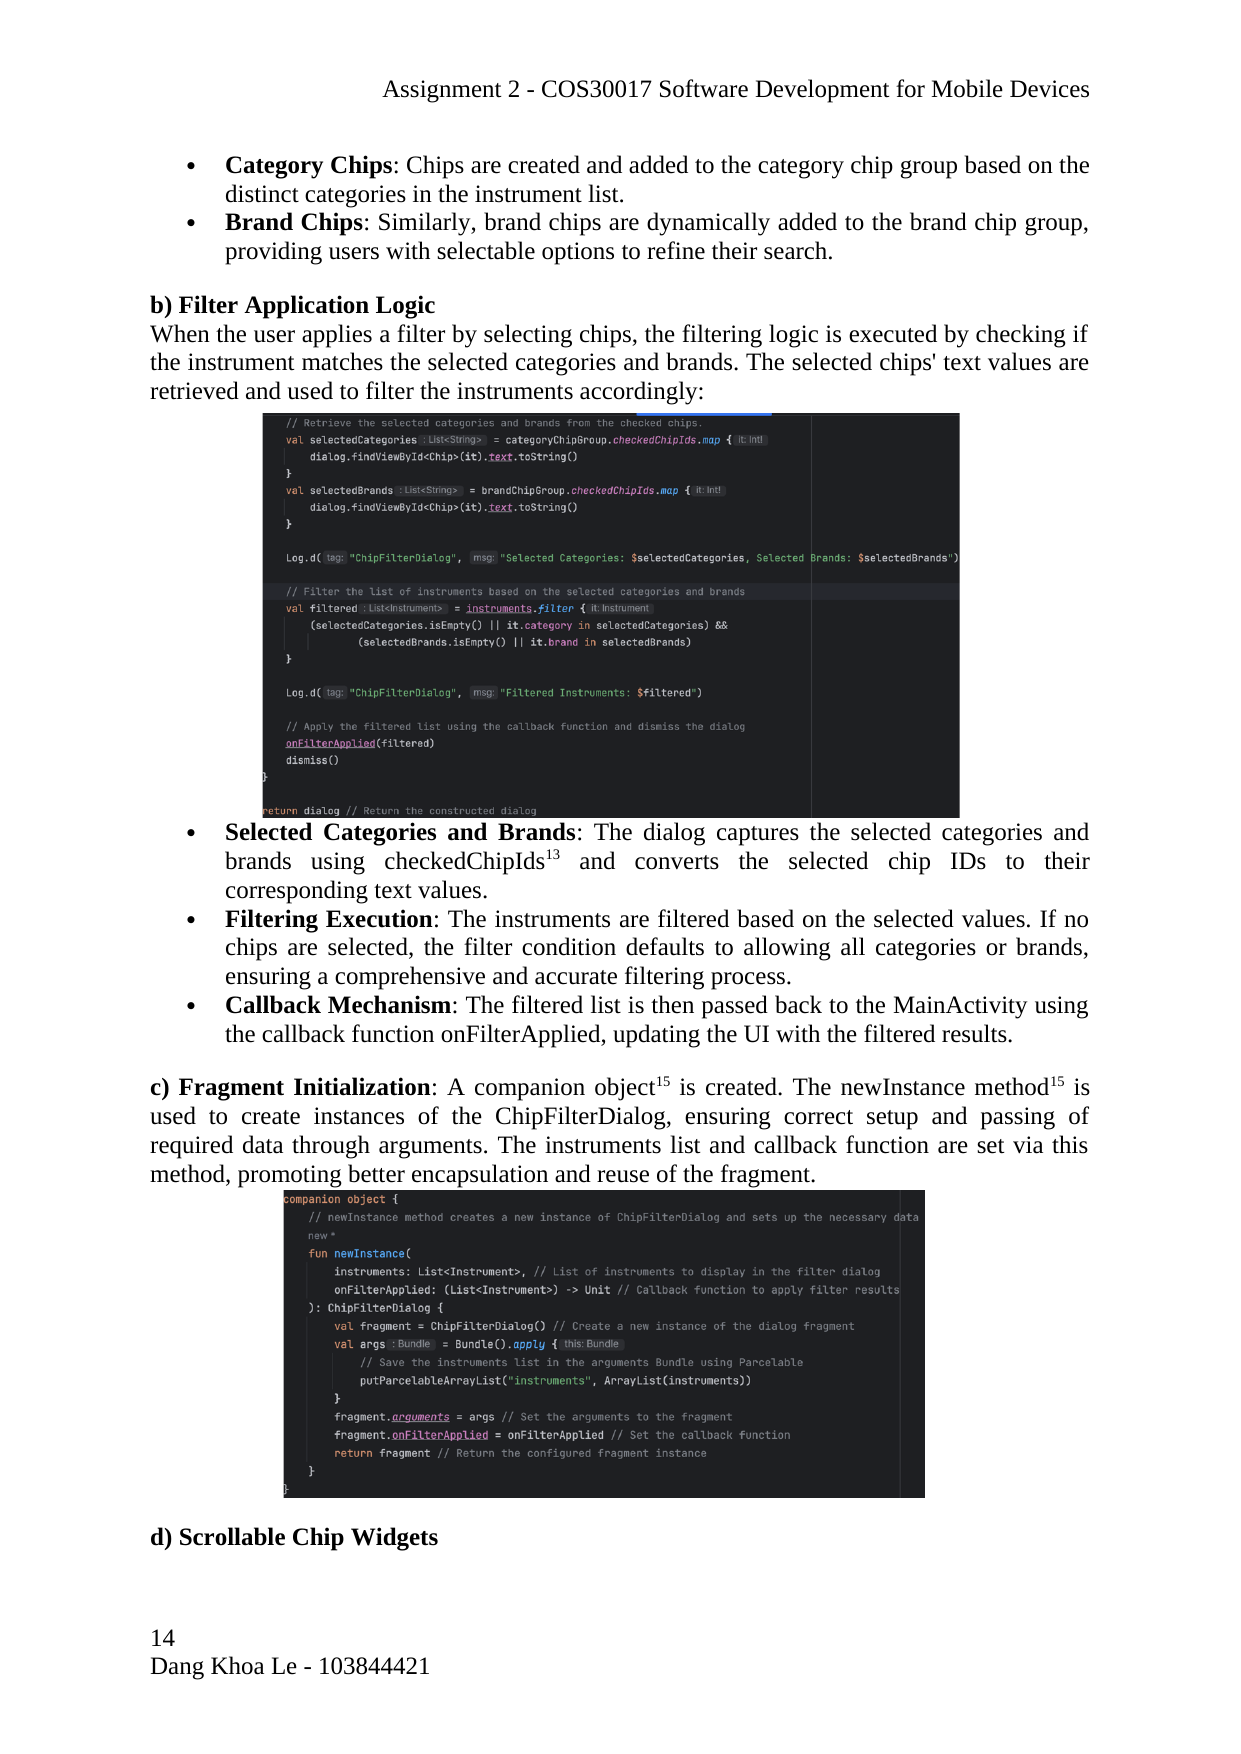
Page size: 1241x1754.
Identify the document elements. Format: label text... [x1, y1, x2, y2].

text c) Fragment Initialization: A companion object15 is created. The newInstance method15 is used to create instances of the ChipFilterDialog, ensuring correct setup and passing of required data through arguments. The instruments list and callback function are set via this method, promoting better encapsulation and reuse of the fragment. [150, 1072, 1090, 1187]
list Brand Chips: Similarly, brand chips are dynamically added to the brand chip group, providing users with selectable options to refine their search. [187, 207, 1090, 265]
picture [262, 413, 960, 818]
picture [283, 1190, 925, 1498]
list Category Chips: Chips are created and added to the category chip group based on the distinct categories in the instrument list. [187, 150, 1090, 207]
text b) Filter Application Logic [150, 290, 1090, 319]
text When the user applies a filter by selecting chips, the filtering logic is executed by checking if the instrument matches the selected categories and brands. The selected chips' text values are retrieved and used to filter the instruments accordingly: [150, 319, 1090, 405]
list Filtering Execution: The instruments are filtered based on the selected values. If no chips are selected, the filter condition defaults to allowing all categories or brands, ensuring a comprehensive and accurate filtering process. [187, 904, 1090, 990]
list Callback Mechanism: The filtered list is then passed back to the MainActivity using the callback function onFilterApplied, updating the UI with the filtered results. [187, 990, 1090, 1047]
